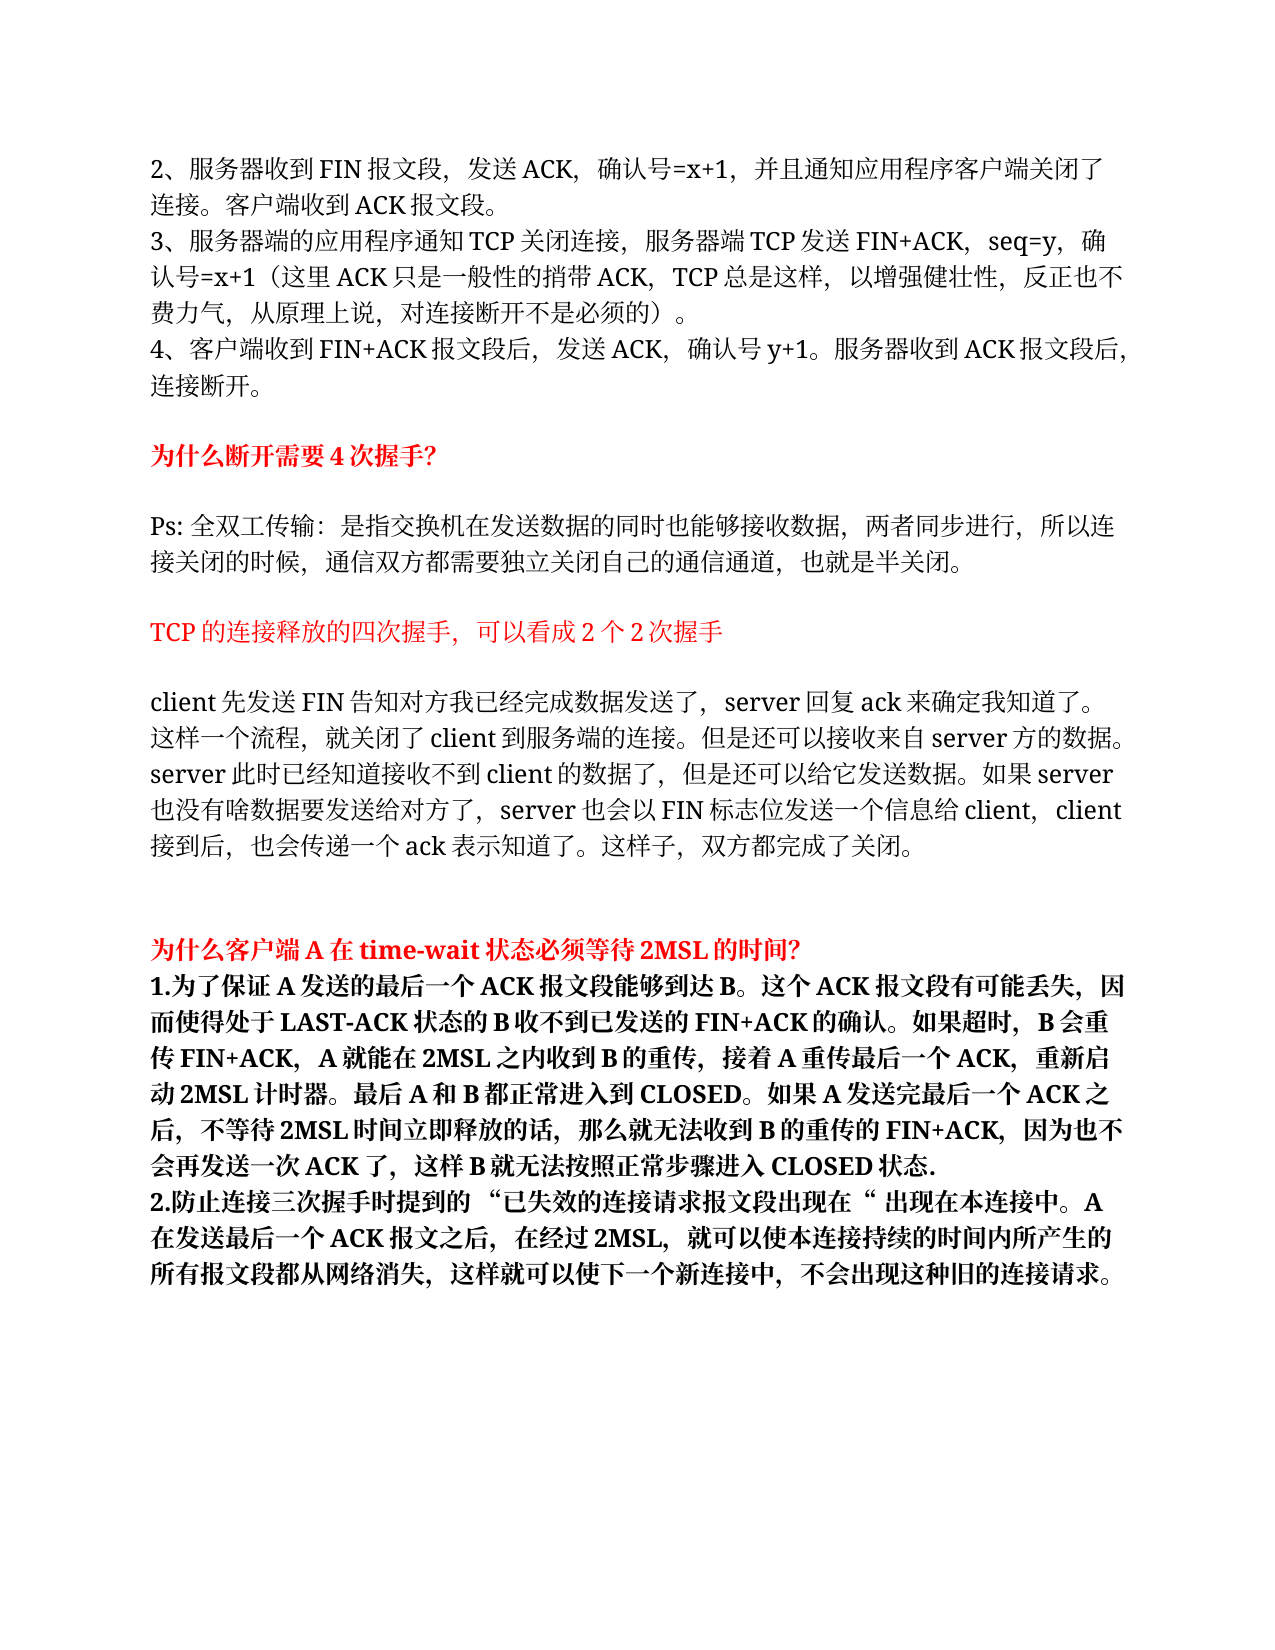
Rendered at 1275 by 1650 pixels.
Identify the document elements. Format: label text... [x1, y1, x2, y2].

text 为什么断开需要4次握手？ [150, 436, 1125, 472]
text 为什么客户端A在time-wait状态必须等待2MSL的时间？ [150, 931, 1125, 967]
text client先发送FIN告知对方我已经完成数据发送了，server回复ack来确定我知道了。这样一个流程，就关闭了client到服务端的连接。但是还可以接收来自server方的数据。 [150, 682, 1125, 754]
text 2.防止连接三次握手时提到的 “已失效的连接请求报文段出现在“ 出现在本连接中。A在发送最后一个ACK报文之后，在经过2MSL，就可以使本连接持续的时间内所产生的所有报文段都从网络消失，这样就可以使下一个新连接中，不会出现这种旧的连接请求。 [150, 1183, 1125, 1291]
text Ps: 全双工传输：是指交换机在发送数据的同时也能够接收数据，两者同步进行，所以连接关闭的时候，通信双方都需要独立关闭自己的通信通道，也就是半关闭。 [150, 506, 1125, 578]
text server此时已经知道接收不到client的数据了，但是还可以给它发送数据。如果server也没有啥数据要发送给对方了，server也会以FIN标志位发送一个信息给client，client接到后，也会传递一个ack表示知道了。这样子，双方都完成了关闭。 [150, 754, 1125, 863]
text TCP的连接释放的四次握手，可以看成2个2次握手 [150, 612, 1125, 648]
text 3、服务器端的应用程序通知TCP关闭连接，服务器端TCP发送FIN+ACK，seq=y，确认号=x+1（这里ACK只是一般性的捎带ACK，TCP总是这样，以增强健壮性，反正也不费力气，从原理上说，对连接断开不是必须的）。 [150, 222, 1125, 330]
text 1.为了保证A发送的最后一个ACK报文段能够到达B。这个ACK报文段有可能丢失，因而使得处于LAST-ACK状态的B收不到已发送的FIN+ACK的确认。如果超时，B会重传FIN+ACK，A就能在2MSL之内收到B的重传，接着A重传最后一个ACK，重新启动2MSL计时器。最后A和B都正常进入到CLOSED。如果A发送完最后一个ACK之后，不等待2MSL时间立即释放的话，那么就无法收到B的重传的FIN+ACK，因为也不会再发送一次ACK了，这样B就无法按照正常步骤进入CLOSED状态. [150, 967, 1125, 1183]
text 2、服务器收到FIN报文段，发送ACK，确认号=x+1，并且通知应用程序客户端关闭了连接。客户端收到ACK报文段。 [150, 150, 1125, 222]
text 4、客户端收到FIN+ACK报文段后，发送ACK，确认号y+1。服务器收到ACK报文段后，连接断开。 [150, 330, 1125, 402]
